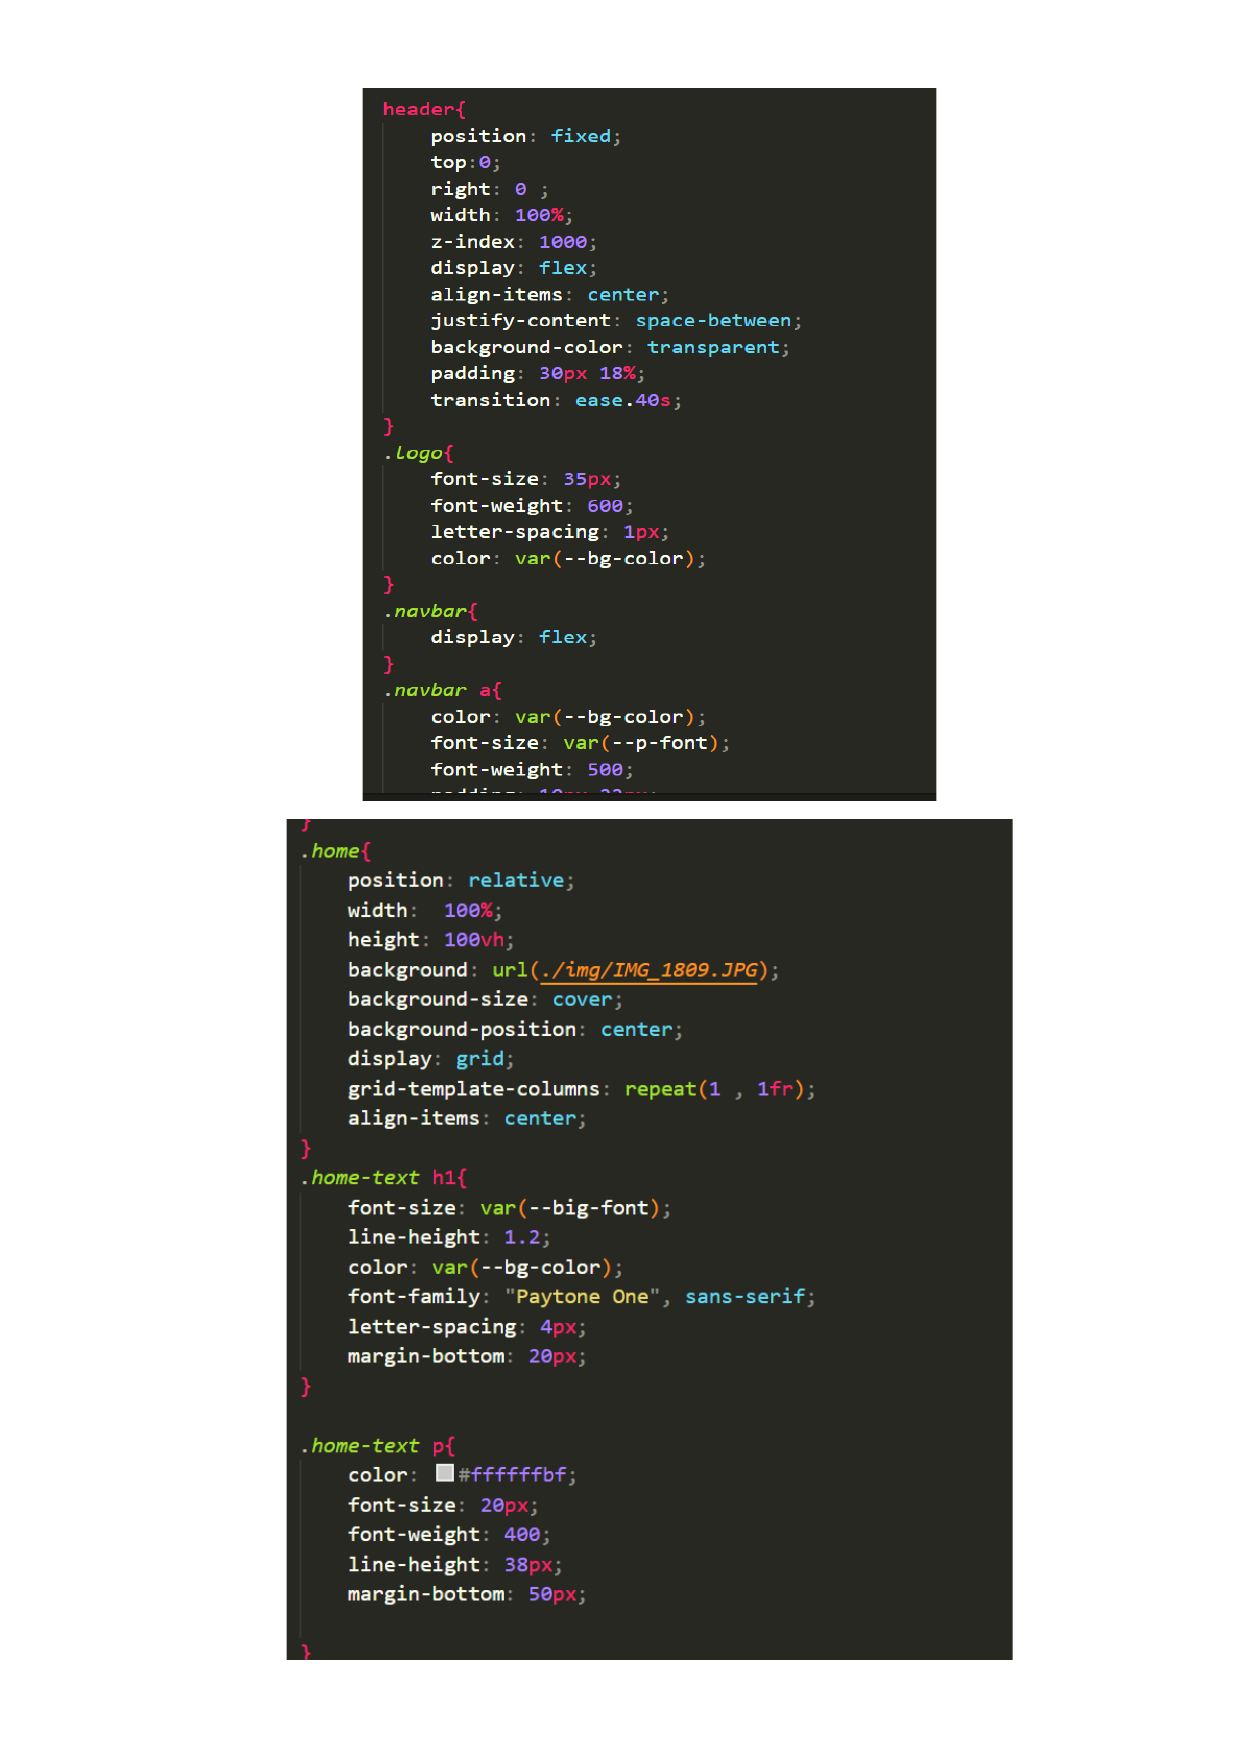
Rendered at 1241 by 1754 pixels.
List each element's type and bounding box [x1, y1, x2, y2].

picture [286, 819, 1013, 1660]
picture [362, 88, 937, 801]
